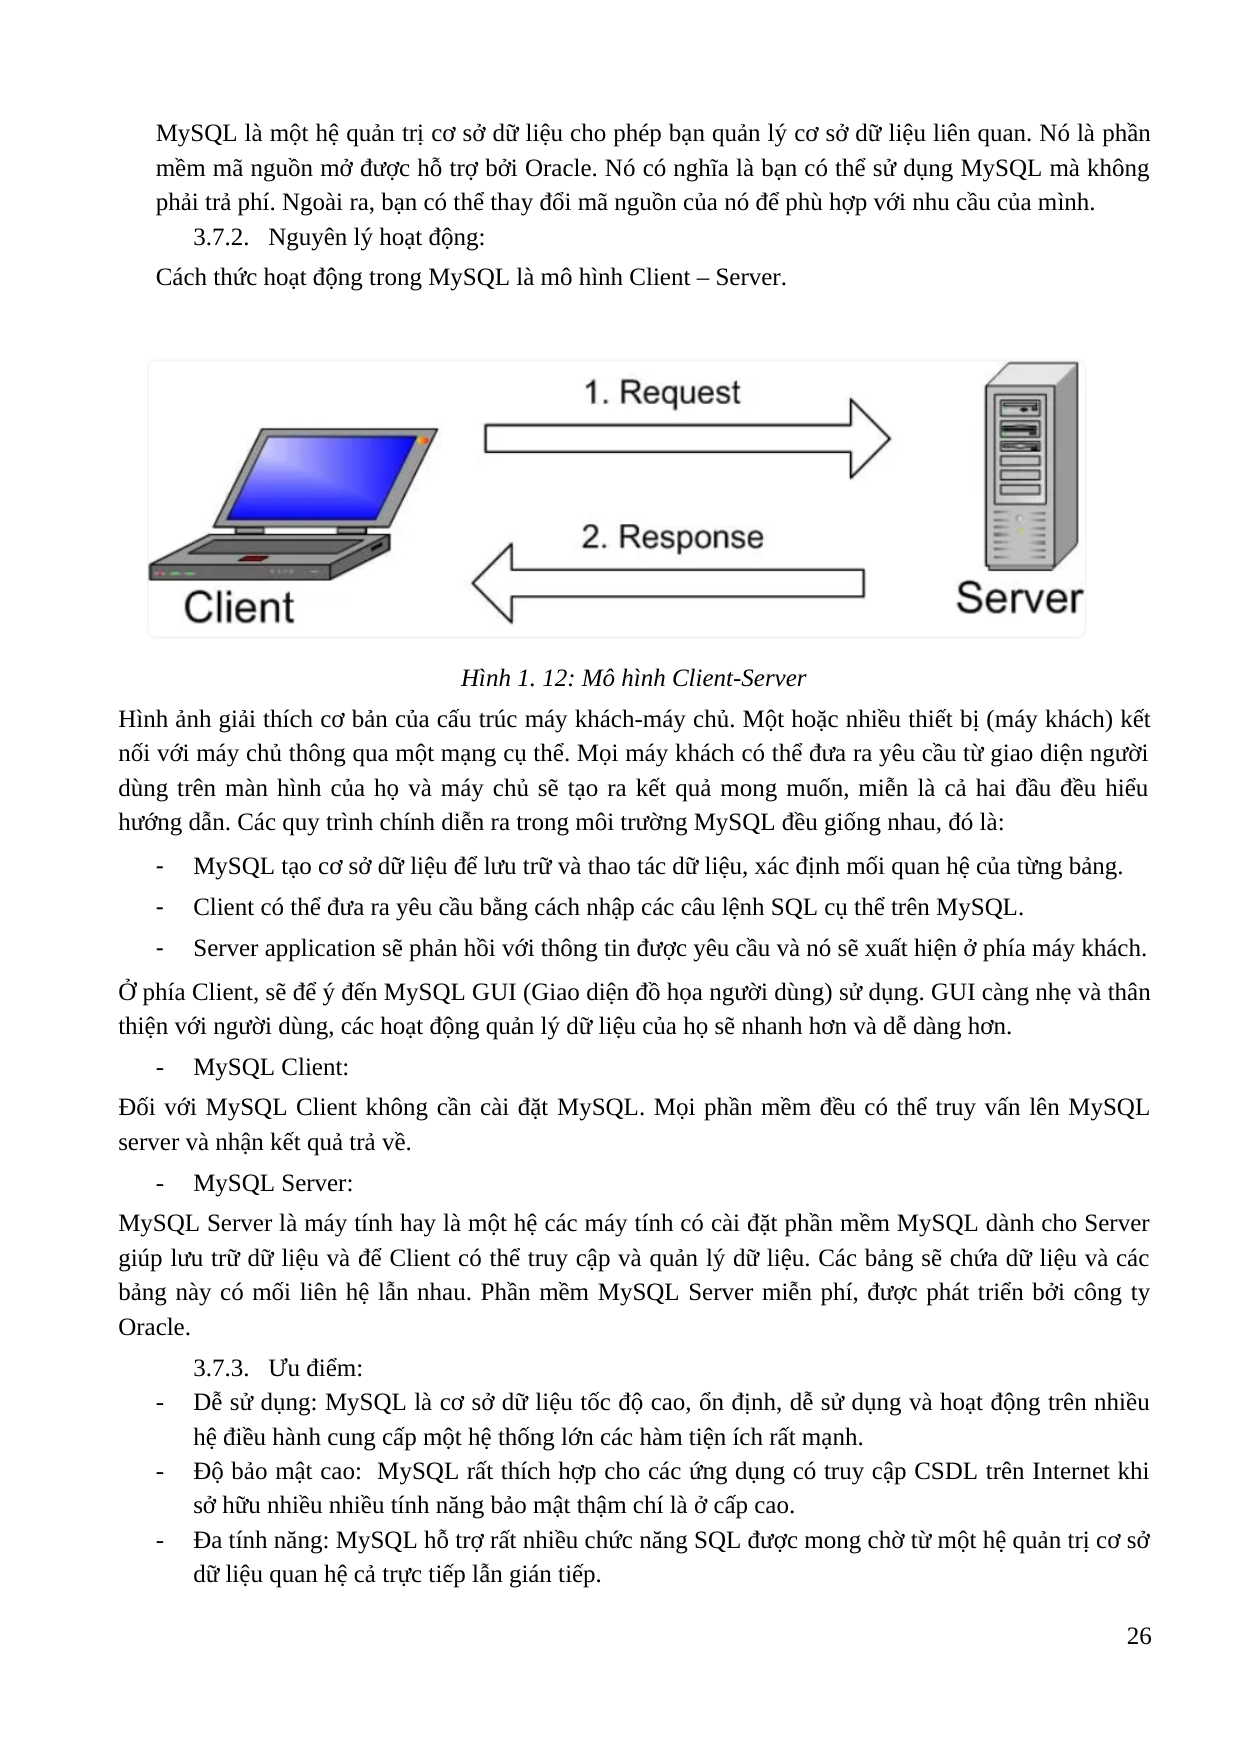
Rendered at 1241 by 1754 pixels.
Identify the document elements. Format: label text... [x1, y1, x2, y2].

list MySQL Server: [156, 1168, 1152, 1196]
list MySQL Client: [156, 1052, 1152, 1081]
list MySQL tạo cơ sở dữ liệu để lưu trữ và thao tác dữ liệu, xác định mối quan hệ của từng bảng. [156, 848, 1152, 882]
list Đa tính năng: MySQL hỗ trợ rất nhiều chức năng SQL được mong chờ từ một hệ quản trị cơ sở dữ liệu quan hệ cả trực tiếp lẫn gián tiếp. [156, 1525, 1152, 1588]
list Dễ sử dụng: MySQL là cơ sở dữ liệu tốc độ cao, ổn định, dễ sử dụng và hoạt động trên nhiều hệ điều hành cung cấp một hệ thống lớn các hàm tiện ích rất mạnh. [156, 1387, 1152, 1450]
text MySQL Server là máy tính hay là một hệ các máy tính có cài đặt phần mềm MySQL dành cho Server giúp lưu trữ dữ liệu và để Client có thể truy cập và quản lý dữ liệu. Các bảng sẽ chứa dữ liệu và các bảng này có mối liên hệ lẫn nhau. Phần mềm MySQL Server miễn phí, được phát triển bởi công ty Oracle. [118, 1208, 1152, 1341]
text Hình 1. 12: Mô hình Client-Server [118, 663, 1152, 692]
list Độ bảo mật cao: MySQL rất thích hợp cho các ứng dụng có truy cập CSDL trên Internet khi sở hữu nhiều nhiều tính năng bảo mật thậm chí là ở cấp cao. [156, 1456, 1152, 1519]
text Cách thức hoạt động trong MySQL là mô hình Client – Server. [118, 262, 1152, 291]
picture [118, 358, 1098, 652]
text Hình ảnh giải thích cơ bản của cấu trúc máy khách-máy chủ. Một hoặc nhiều thiết bị (máy khách) kết nối với máy chủ thông qua một mạng cụ thể. Mọi máy khách có thể đưa ra yêu cầu từ giao diện người dùng trên màn hình của họ và máy chủ sẽ tạo ra kết quả mong muốn, miễn là cả hai đầu đều hiểu hướng dẫn. Các quy trình chính diễn ra trong môi trường MySQL đều giống nhau, đó là: [118, 704, 1152, 836]
list Nguyên lý hoạt động: [193, 222, 1152, 250]
list Client có thể đưa ra yêu cầu bằng cách nhập các câu lệnh SQL cụ thể trên MySQL. [156, 889, 1152, 923]
text Ở phía Client, sẽ để ý đến MySQL GUI (Giao diện đồ họa người dùng) sử dụng. GUI càng nhẹ và thân thiện với người dùng, các hoạt động quản lý dữ liệu của họ sẽ nhanh hơn và dễ dàng hơn. [118, 977, 1152, 1040]
text MySQL là một hệ quản trị cơ sở dữ liệu cho phép bạn quản lý cơ sở dữ liệu liên quan. Nó là phần mềm mã nguồn mở được hỗ trợ bởi Oracle. Nó có nghĩa là bạn có thể sử dụng MySQL mà không phải trả phí. Ngoài ra, bạn có thể thay đổi mã nguồn của nó để phù hợp với nhu cầu của mình. [156, 118, 1152, 216]
list Server application sẽ phản hồi với thông tin được yêu cầu và nó sẽ xuất hiện ở phía máy khách. [156, 929, 1152, 963]
list Ưu điểm: [193, 1353, 1152, 1381]
text Đối với MySQL Client không cần cài đặt MySQL. Mọi phần mềm đều có thể truy vấn lên MySQL server và nhận kết quả trả về. [118, 1092, 1152, 1156]
